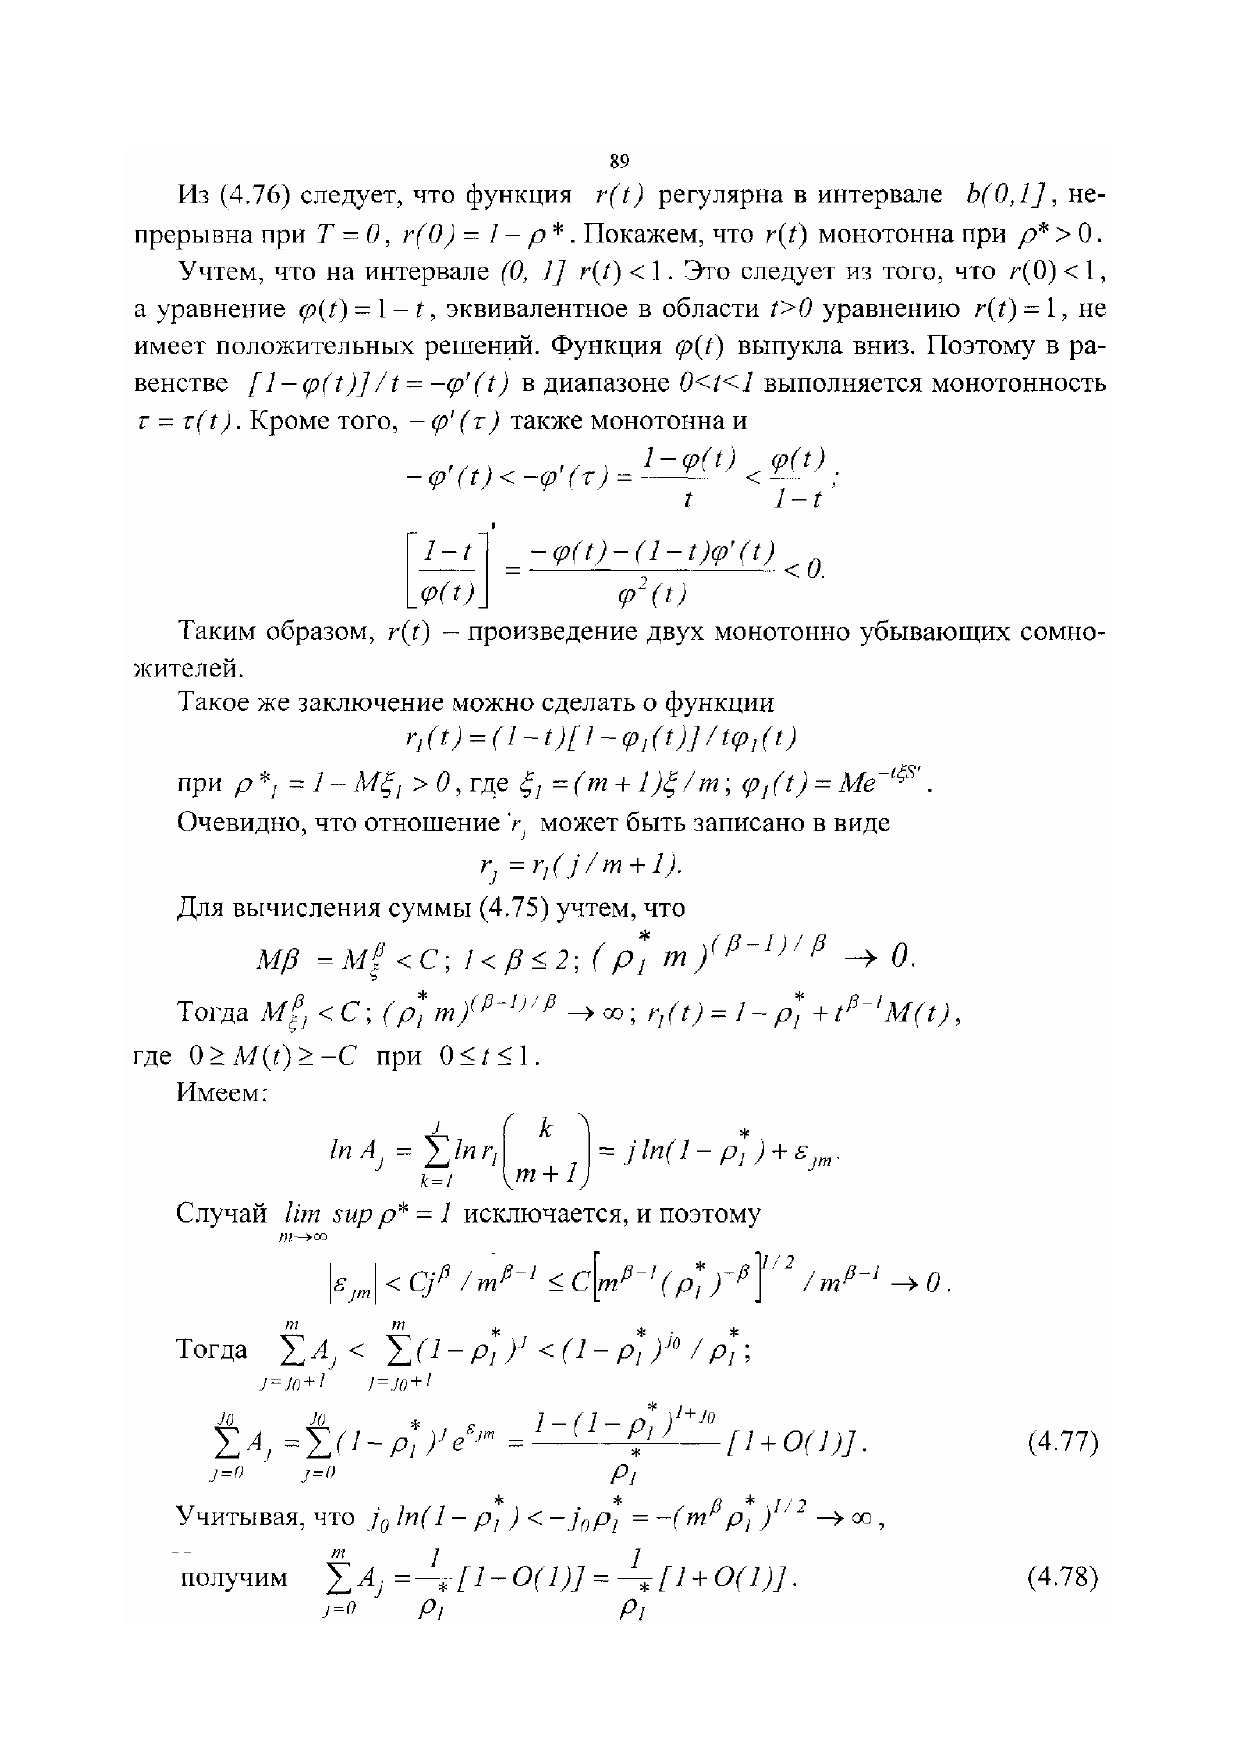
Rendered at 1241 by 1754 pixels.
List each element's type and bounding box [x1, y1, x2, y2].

picture [125, 150, 1113, 1624]
